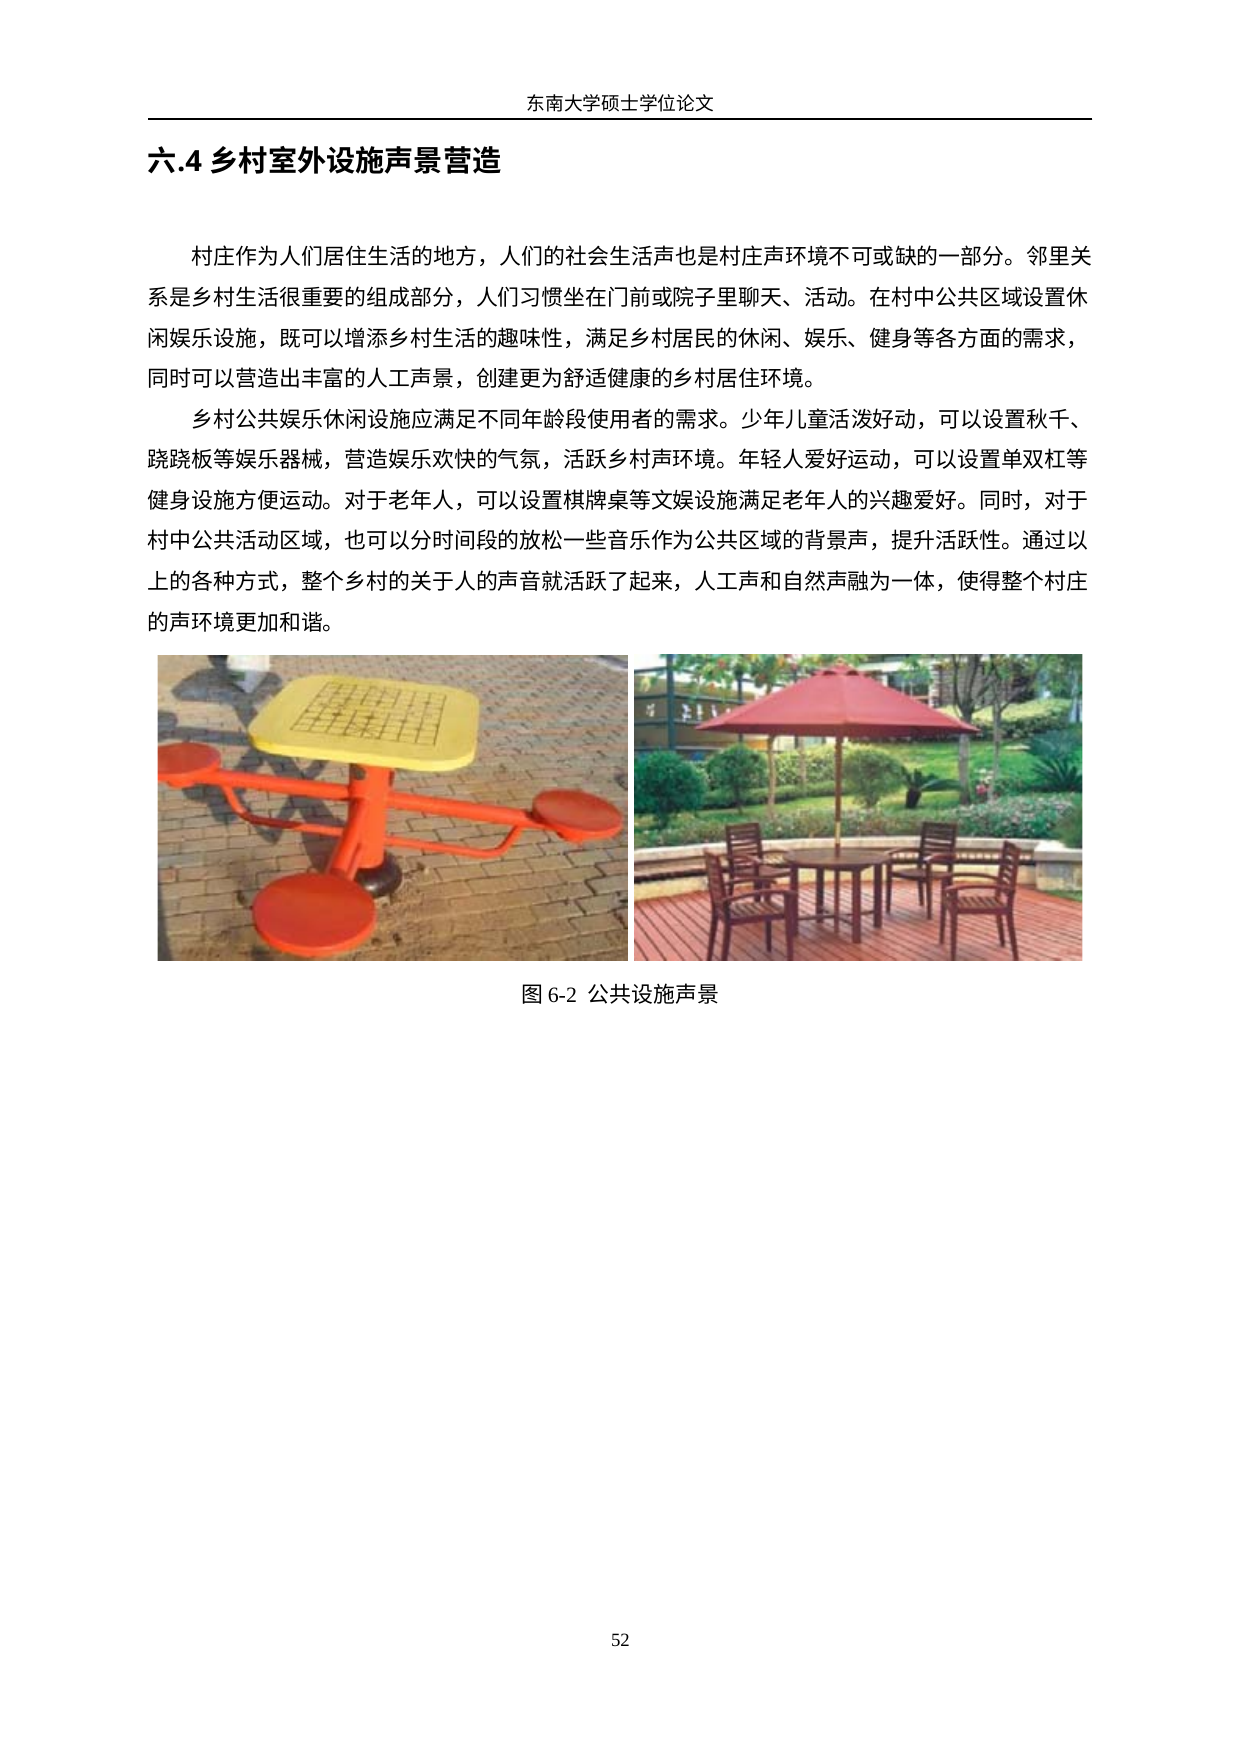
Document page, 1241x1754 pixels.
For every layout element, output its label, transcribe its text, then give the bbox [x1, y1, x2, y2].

text 乡村室外设施声景营造 [148, 127, 1092, 192]
text 图6-2 公共设施声景 [148, 977, 1092, 1009]
picture [157, 655, 628, 961]
text 村庄作为人们居住生活的地方，人们的社会生活声也是村庄声环境不可或缺的一部分。邻里关系是乡村生活很重要的组成部分，人们习惯坐在门前或院子里聊天、活动。在村中公共区域设置休闲娱乐设施，既可以增添乡村生活的趣味性，满足乡村居民的休闲、娱乐、健身等各方面的需求，同时可以营造出丰富的人工声景，创建更为舒适健康的乡村居住环境。 [148, 239, 1092, 393]
text 乡村公共娱乐休闲设施应满足不同年龄段使用者的需求。少年儿童活泼好动，可以设置秋千、跷跷板等娱乐器械，营造娱乐欢快的气氛，活跃乡村声环境。年轻人爱好运动，可以设置单双杠等健身设施方便运动。对于老年人，可以设置棋牌桌等文娱设施满足老年人的兴趣爱好。同时，对于村中公共活动区域，也可以分时间段的放松一些音乐作为公共区域的背景声，提升活跃性。通过以上的各种方式，整个乡村的关于人的声音就活跃了起来，人工声和自然声融为一体，使得整个村庄的声环境更加和谐。 [148, 401, 1092, 637]
picture [634, 654, 1083, 961]
